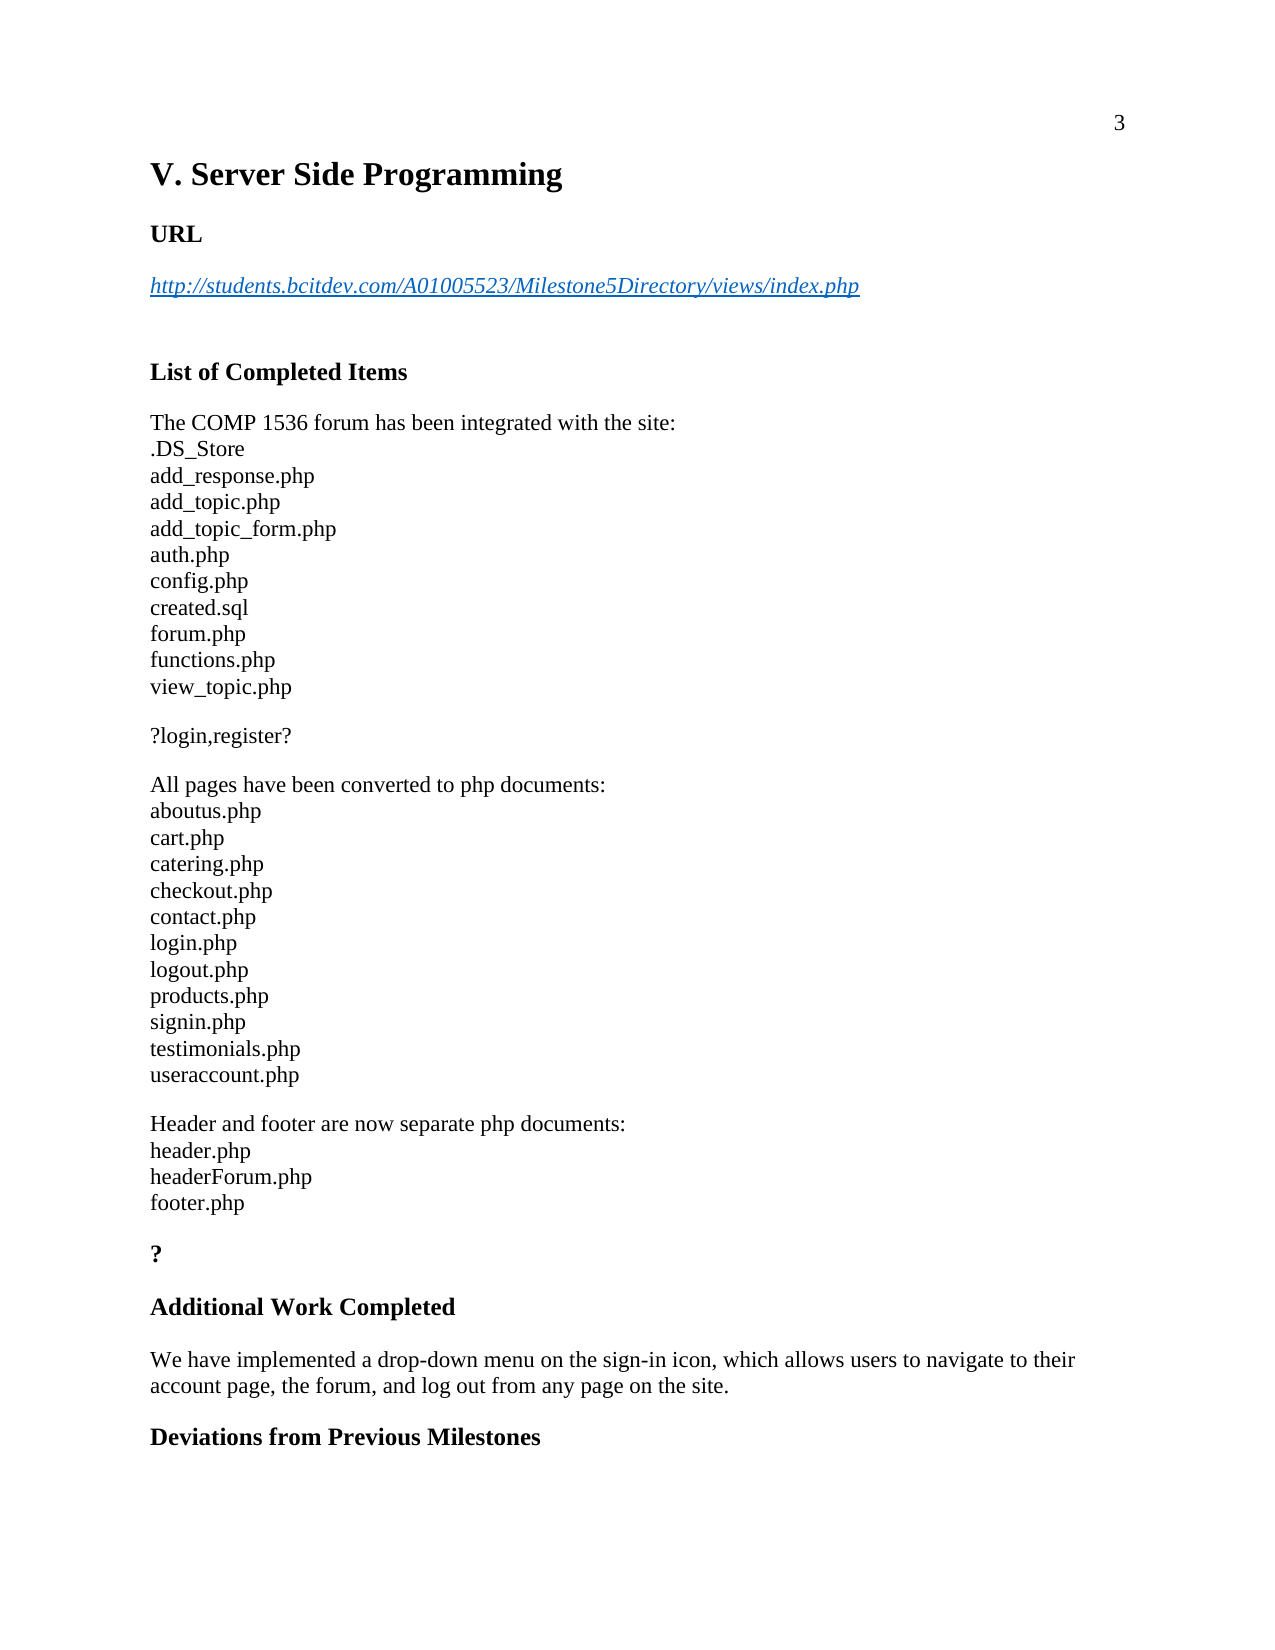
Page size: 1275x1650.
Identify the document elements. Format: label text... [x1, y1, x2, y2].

subtitle Additional Work Completed [150, 1292, 1125, 1321]
text config.php [150, 567, 1125, 594]
text All pages have been converted to php documents: [150, 771, 1125, 798]
subtitle List of Completed Items [150, 357, 1125, 386]
text We have implemented a drop-down menu on the sign-in icon, which allows users to navigate to their account page, the forum, and log out from any page on the site. [150, 1346, 1125, 1399]
text signin.php [150, 1008, 1125, 1035]
text headerForum.php [150, 1163, 1125, 1189]
text ?login,register? [150, 722, 1125, 748]
text forum.php [150, 620, 1125, 646]
text checkout.php [150, 877, 1125, 903]
subtitle http://students.bcitdev.com/A01005523/Milestone5Directory/views/index.php [150, 273, 1125, 299]
text useraccount.php [150, 1061, 1125, 1087]
subtitle URL [150, 219, 1125, 248]
subtitle ? [150, 1239, 1125, 1267]
text testimonials.php [150, 1035, 1125, 1061]
text logout.php [150, 956, 1125, 982]
text .DS_Store [150, 436, 1125, 462]
text login.php [150, 929, 1125, 956]
text aboutus.php [150, 798, 1125, 824]
text add_response.php [150, 462, 1125, 488]
text The COMP 1536 forum has been integrated with the site: [150, 409, 1125, 436]
text contact.php [150, 903, 1125, 929]
text created.sql [150, 594, 1125, 620]
text view_topic.php [150, 673, 1125, 699]
text add_topic.php [150, 488, 1125, 514]
text header.php [150, 1137, 1125, 1163]
text footer.php [150, 1189, 1125, 1216]
text functions.php [150, 646, 1125, 673]
text Header and footer are now separate php documents: [150, 1110, 1125, 1137]
text products.php [150, 982, 1125, 1008]
text auth.php [150, 541, 1125, 567]
text add_topic_form.php [150, 514, 1125, 541]
text catering.php [150, 850, 1125, 877]
subtitle V. Server Side Programming [150, 154, 1125, 192]
text cart.php [150, 824, 1125, 850]
text Deviations from Previous Milestones [150, 1422, 1125, 1451]
